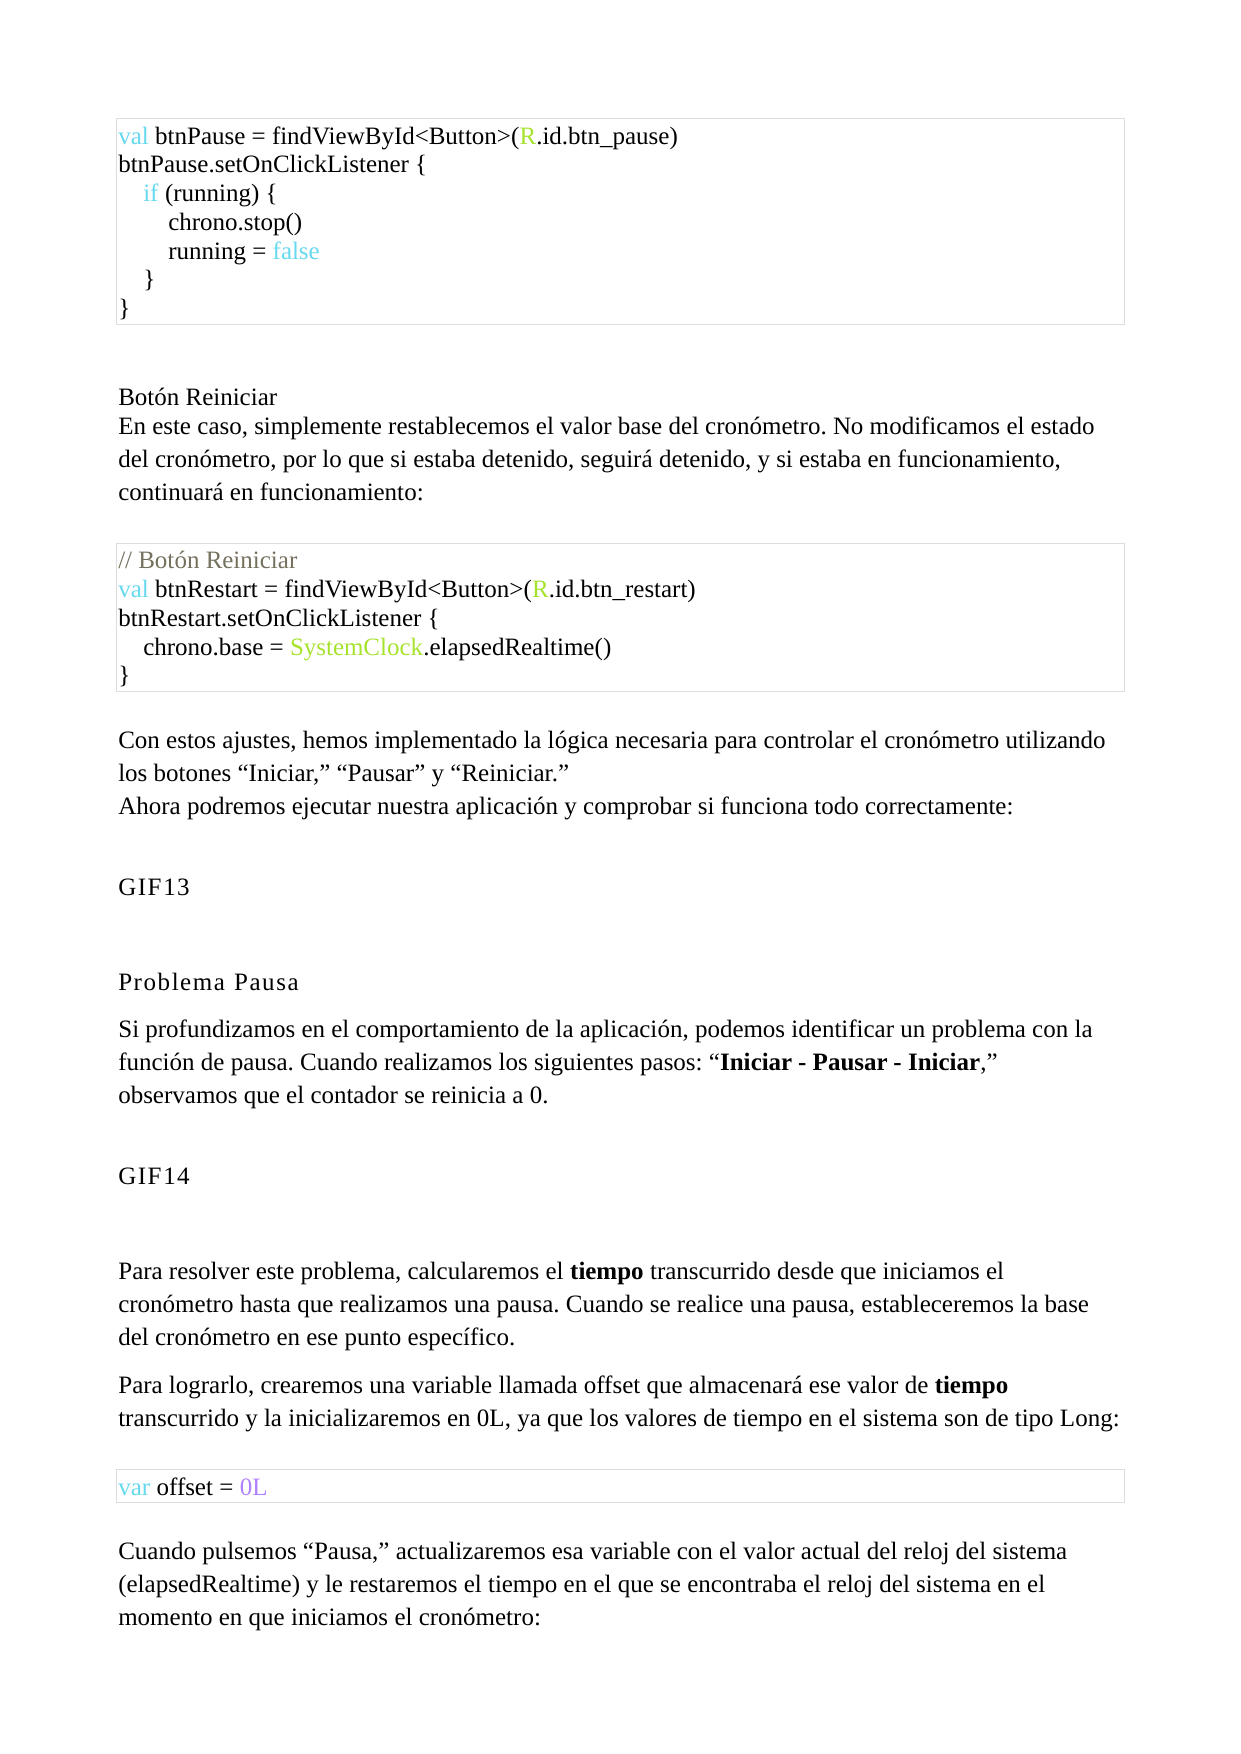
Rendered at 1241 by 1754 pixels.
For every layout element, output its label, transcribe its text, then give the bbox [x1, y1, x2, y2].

text Para resolver este problema, calcularemos el tiempo transcurrido desde que iniciamos el cronómetro hasta que realizamos una pausa. Cuando se realice una pausa, estableceremos la base del cronómetro en ese punto específico. [118, 1256, 1122, 1351]
text } [118, 264, 1122, 291]
subtitle Botón Reiniciar [118, 382, 1122, 411]
text chrono.stop() [118, 207, 1122, 236]
text Con estos ajustes, hemos implementado la lógica necesaria para controlar el cronómetro utilizando los botones “Iniciar,” “Pausar” y “Reiniciar.” [118, 725, 1122, 787]
text val btnRestart = findViewById<Button>(R.id.btn_restart) [118, 574, 1122, 603]
text if (running) { [118, 178, 1122, 207]
text chrono.base = SystemClock.elapsedRealtime() [118, 632, 1122, 658]
text Si profundizamos en el comportamiento de la aplicación, podemos identificar un problema con la función de pausa. Cuando realizamos los siguientes pasos: “Iniciar - Pausar - Iniciar,” observamos que el contador se reinicia a 0. [118, 1014, 1122, 1109]
text } [117, 658, 1124, 691]
text var offset = 0L [117, 1470, 1124, 1502]
text GIF13 [118, 872, 1122, 900]
text } [117, 291, 1124, 324]
text running = false [118, 236, 1122, 264]
text En este caso, simplemente restablecemos el valor base del cronómetro. No modificamos el estado del cronómetro, por lo que si estaba detenido, seguirá detenido, y si estaba en funcionamiento, continuará en funcionamiento: [118, 411, 1122, 506]
text GIF14 [118, 1161, 1122, 1190]
text Ahora podremos ejecutar nuestra aplicación y comprobar si funciona todo correctamente: [118, 791, 1122, 820]
text // Botón Reiniciar [117, 544, 1124, 574]
text btnPause.setOnClickListener { [118, 149, 1122, 178]
text Para lograrlo, crearemos una variable llamada offset que almacenará ese valor de tiempo transcurrido y la inicializaremos en 0L, ya que los valores de tiempo en el sistema son de tipo Long: [118, 1370, 1122, 1432]
text Problema Pausa [118, 967, 1122, 996]
text btnRestart.setOnClickListener { [118, 603, 1122, 632]
text Cuando pulsemos “Pausa,” actualizaremos esa variable con el valor actual del reloj del sistema (elapsedRealtime) y le restaremos el tiempo en el que se encontraba el reloj del sistema en el momento en que iniciamos el cronómetro: [118, 1536, 1122, 1631]
text val btnPause = findViewById<Button>(R.id.btn_pause) [117, 119, 1124, 149]
